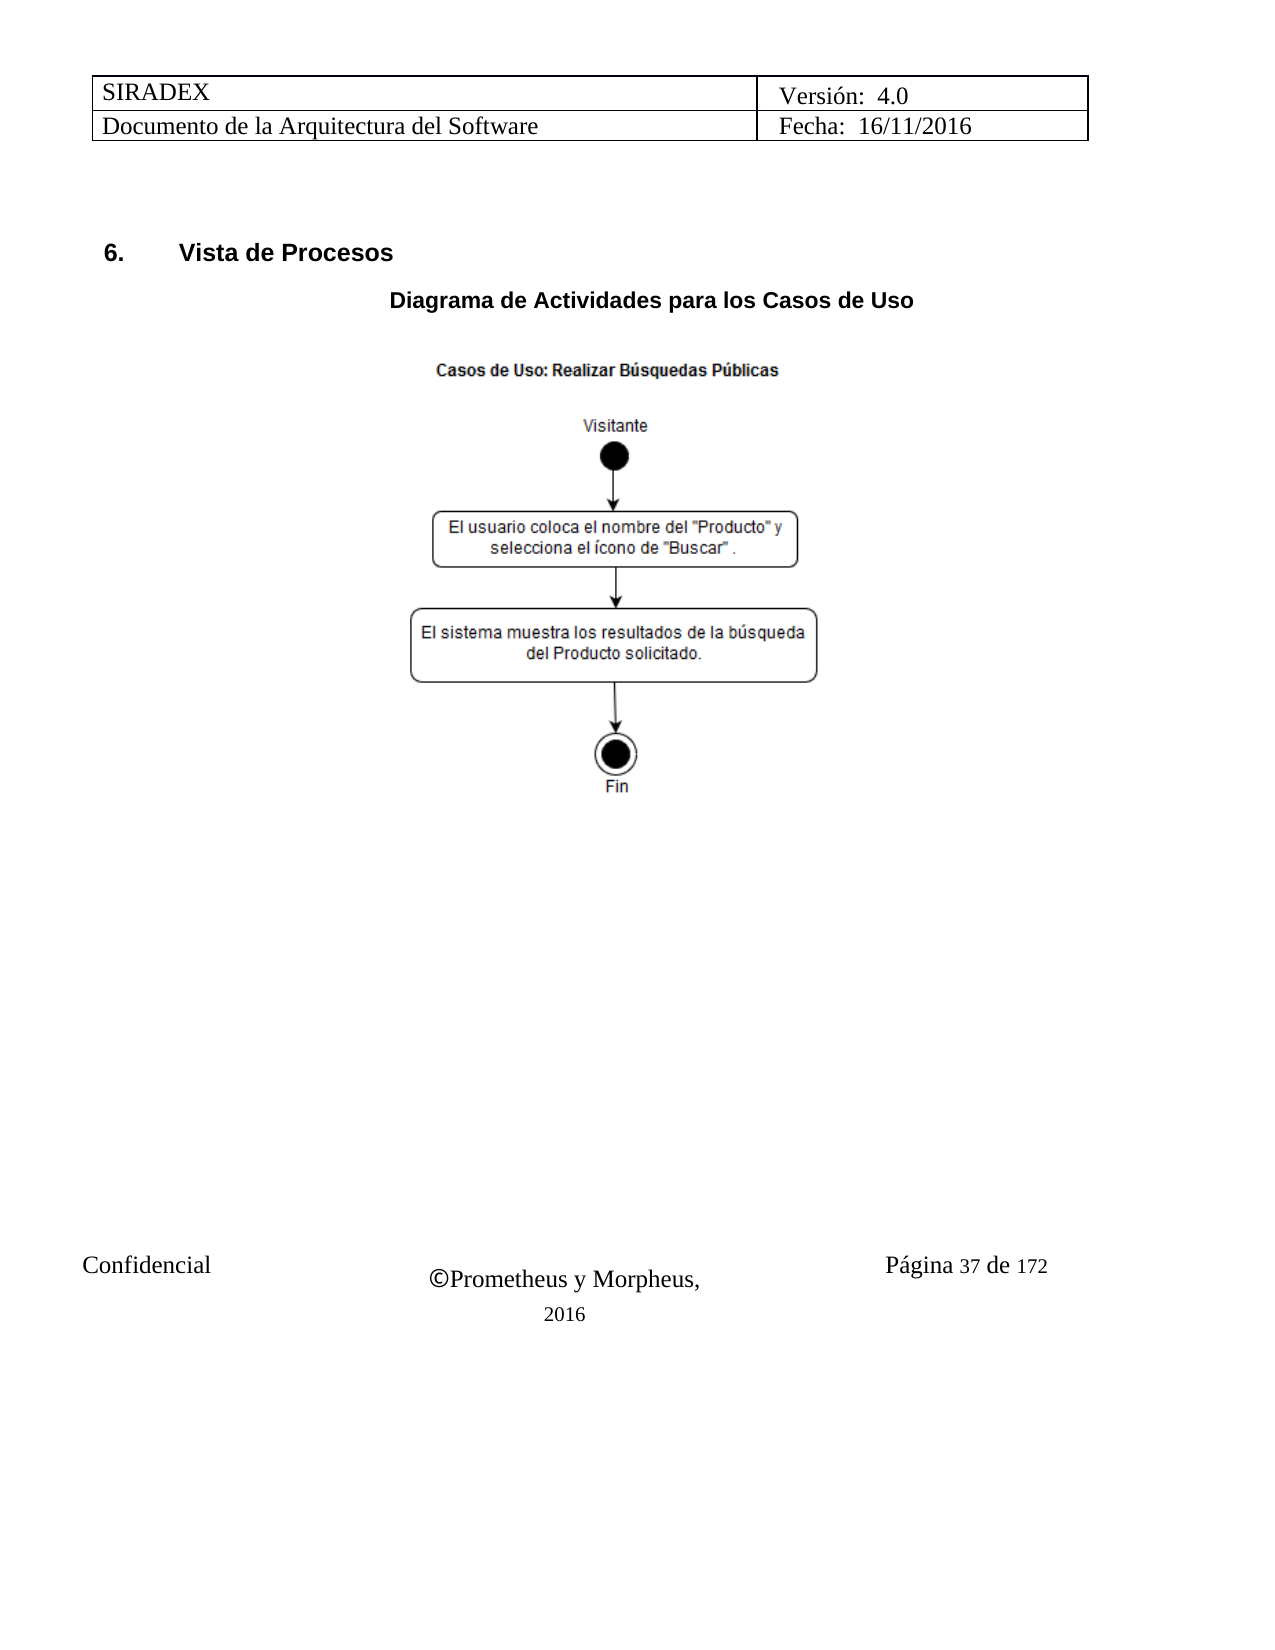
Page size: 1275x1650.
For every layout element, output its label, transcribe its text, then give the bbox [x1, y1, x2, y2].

text Diagrama de Actividades para los Casos de Uso [178, 287, 1125, 314]
list Vista de Procesos [103, 238, 1125, 267]
